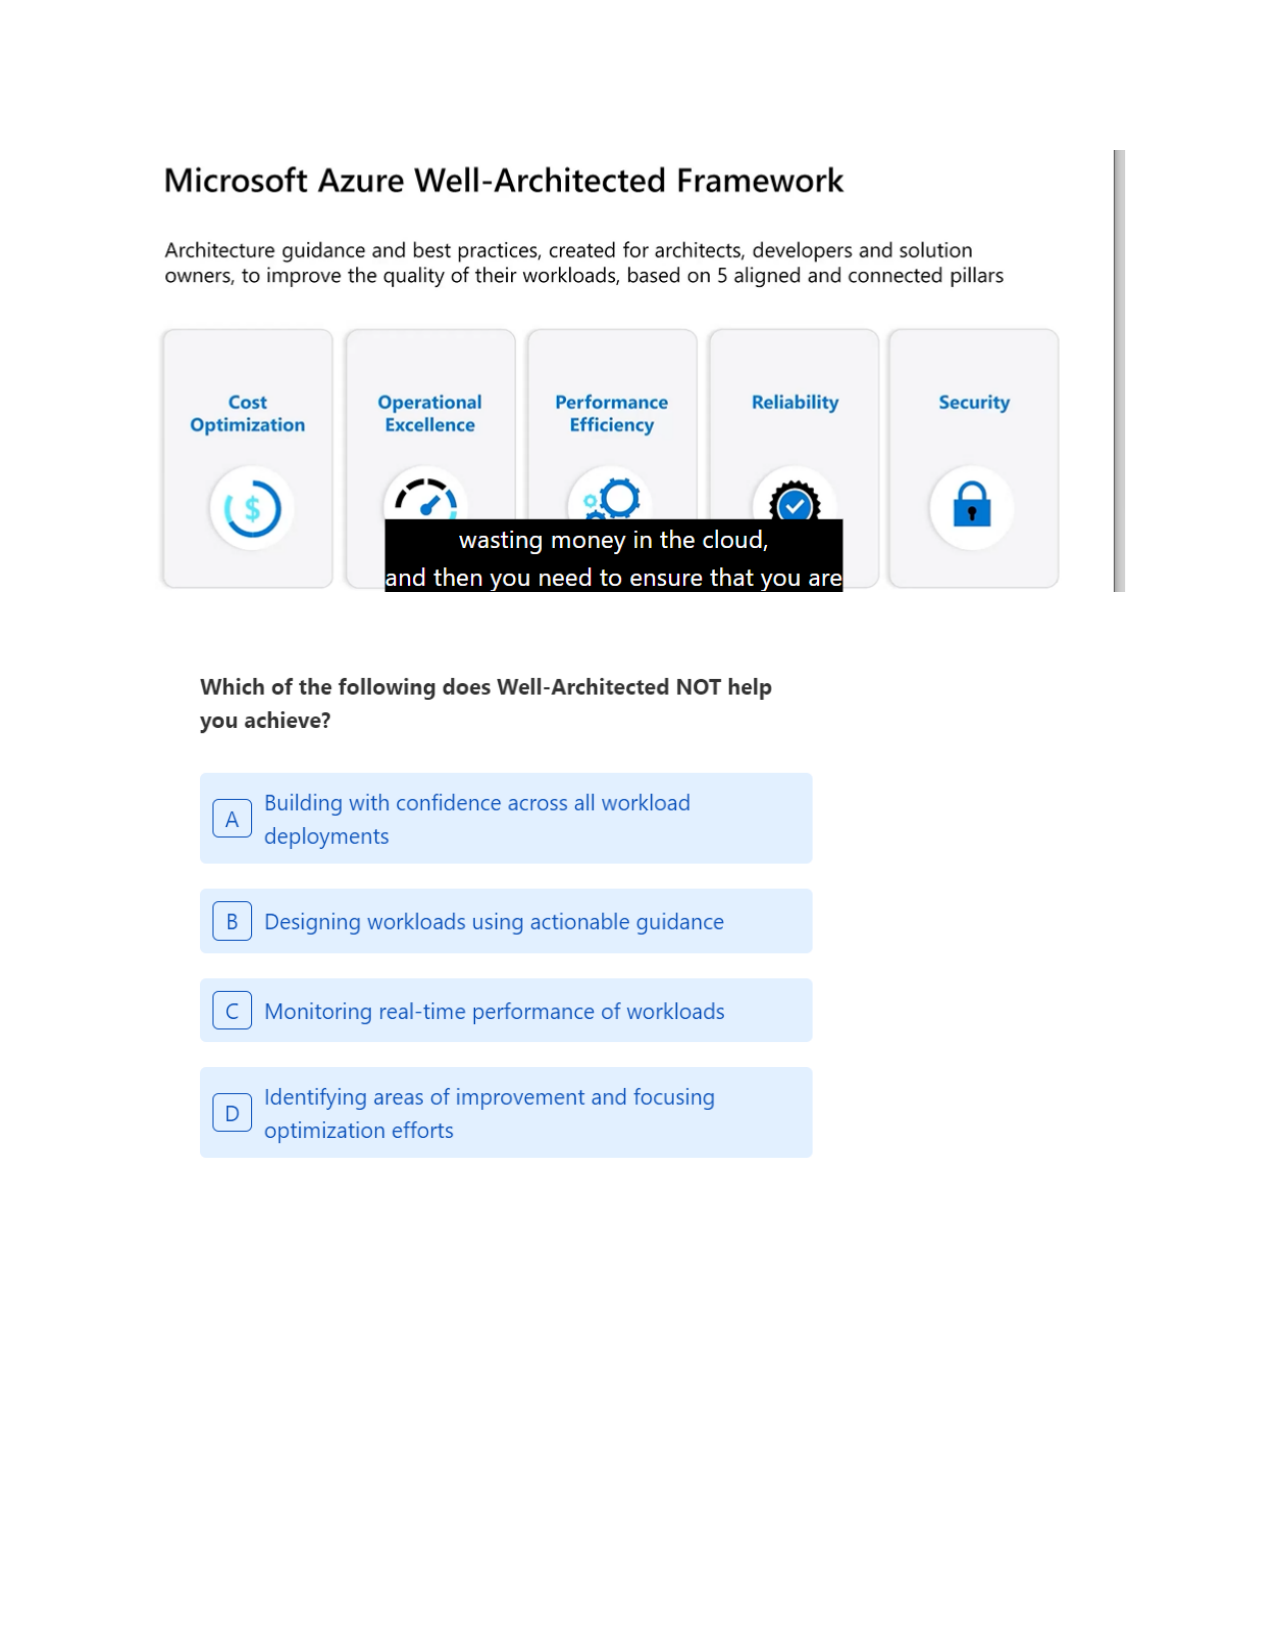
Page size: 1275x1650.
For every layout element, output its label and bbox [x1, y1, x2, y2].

picture [150, 656, 823, 1186]
picture [150, 150, 1125, 592]
